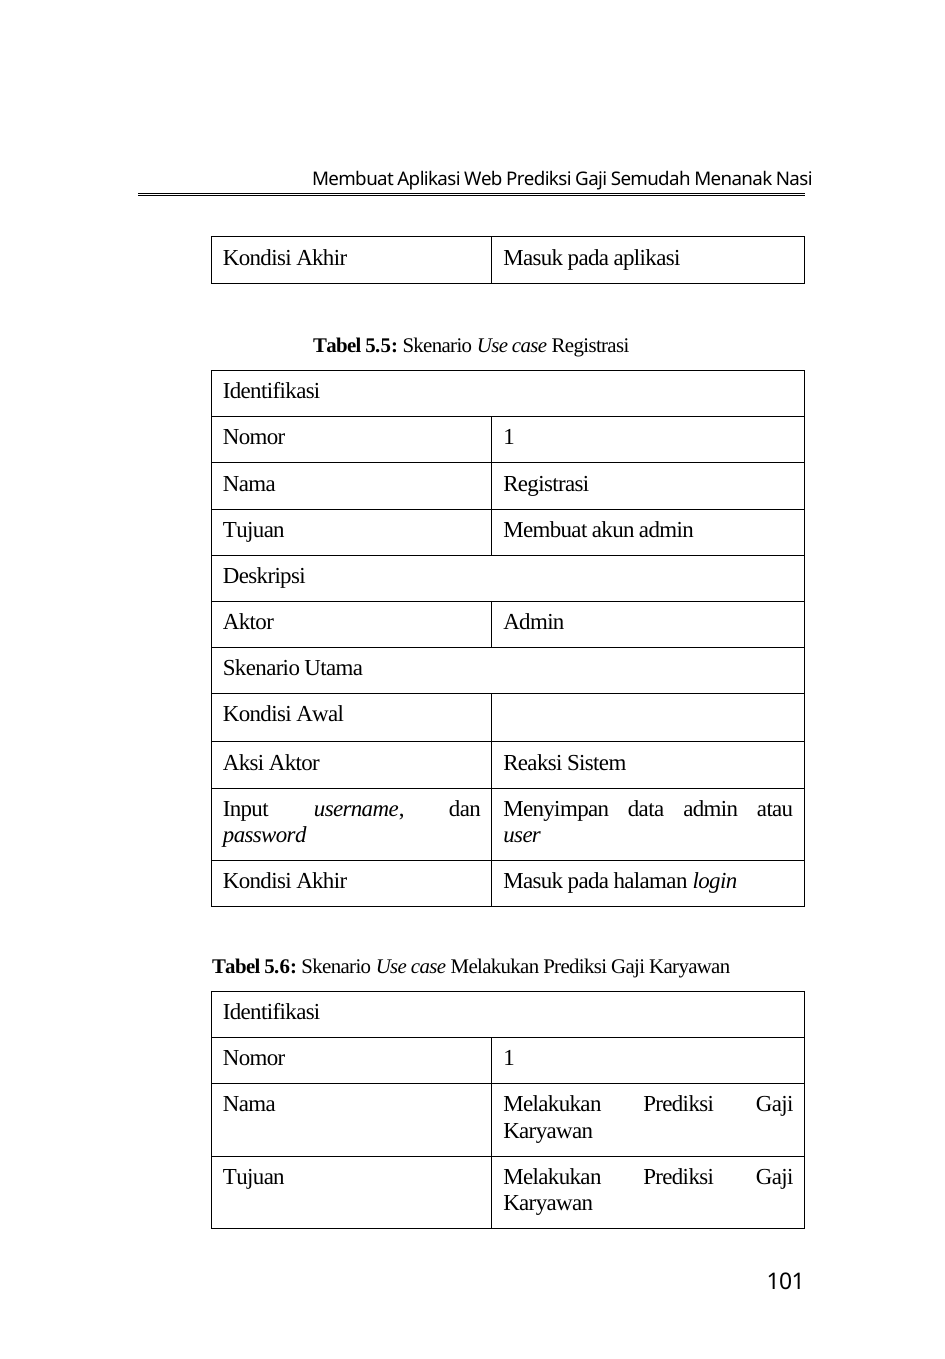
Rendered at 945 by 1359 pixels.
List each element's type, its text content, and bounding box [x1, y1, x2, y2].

table_cell Tujuan [212, 510, 491, 554]
table_cell Masuk pada aplikasi [492, 237, 804, 282]
table_cell Nama [212, 1084, 491, 1156]
table_cell Menyimpan data admin atau user [492, 789, 804, 860]
table_cell Melakukan Prediksi Gaji Karyawan [492, 1157, 804, 1228]
text Tabel 5.6: Skenario Use case Melakukan Prediksi Gaji Karyawan [138, 954, 805, 978]
table_cell Membuat akun admin [492, 510, 804, 554]
table_header Identifikasi [212, 371, 804, 416]
table_cell Kondisi Akhir [212, 237, 491, 282]
table_cell Deskripsi [212, 556, 804, 601]
table_header Identifikasi [212, 992, 804, 1037]
table_cell Registrasi [492, 463, 804, 508]
table_cell Admin [492, 602, 804, 647]
table_cell Masuk pada halaman login [492, 861, 804, 906]
table_cell Kondisi Akhir [212, 861, 491, 906]
table_cell Nomor [212, 1038, 491, 1083]
table_cell Aksi Aktor [212, 742, 491, 787]
table_cell 1 [492, 417, 804, 462]
table_cell Tujuan [212, 1157, 491, 1228]
table_cell Aktor [212, 602, 491, 647]
table_cell Nomor [212, 417, 491, 462]
table_cell Reaksi Sistem [492, 742, 804, 787]
table_cell Skenario Utama [212, 648, 804, 693]
table_cell Input username, dan password [212, 789, 491, 860]
table_cell Kondisi Awal [212, 694, 491, 741]
table_cell Nama [212, 463, 491, 508]
table_cell [492, 694, 804, 741]
table_cell Melakukan Prediksi Gaji Karyawan [492, 1084, 804, 1156]
text Tabel 5.5: Skenario Use case Registrasi [138, 333, 805, 357]
table_cell 1 [492, 1038, 804, 1083]
